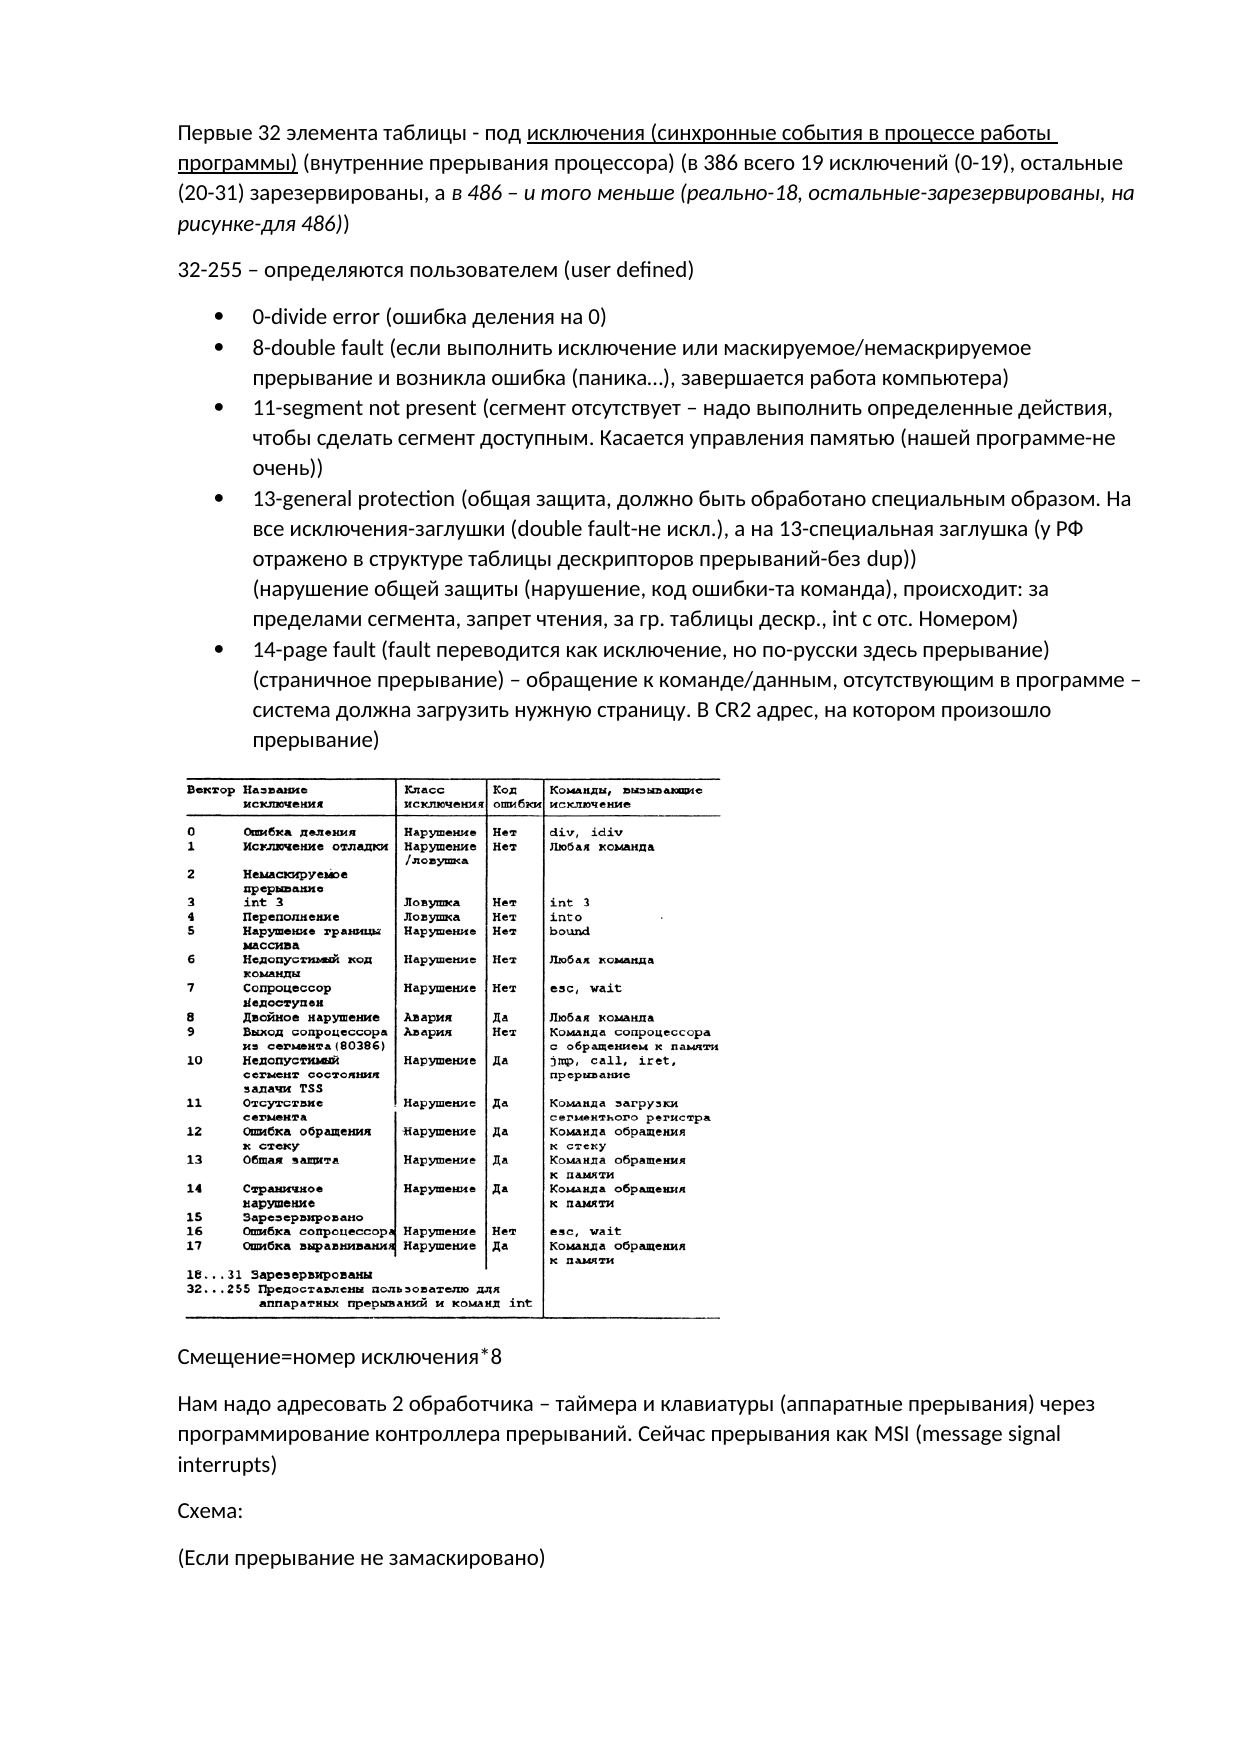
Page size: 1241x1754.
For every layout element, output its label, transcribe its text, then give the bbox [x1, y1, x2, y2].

text Нам надо адресовать 2 обработчика – таймера и клавиатуры (аппаратные прерывания) через программирование контроллера прерываний. Сейчас прерывания как MSI (message signal interrupts) [177, 1389, 1152, 1478]
text Смещение=номер исключения*8 [177, 1342, 1152, 1371]
text 32-255 – определяются пользователем (user defined) [177, 256, 1152, 284]
text Схема: [177, 1497, 1152, 1525]
list (нарушение общей защиты (нарушение, код ошибки-та команда), происходит: за пределами сегмента, запрет чтения, за гр. таблицы дескр., int с отс. Номером) [252, 574, 1152, 633]
list 13-general protection (общая защита, должно быть обработано специальным образом. На все исключения-заглушки (double fault-не искл.), а на 13-специальная заглушка (у РФ отражено в структуре таблицы дескрипторов прерываний-без dup)) [215, 484, 1152, 572]
list 8-double fault (если выполнить исключение или маскируемое/немаскрируемое прерывание и возникла ошибка (паника…), завершается работа компьютера) [215, 333, 1152, 391]
picture [177, 772, 729, 1324]
list 11-segment not present (сегмент отсутствует – надо выполнить определенные действия, чтобы сделать сегмент доступным. Касается управления памятью (нашей программе-не очень)) [215, 393, 1152, 482]
text (Если прерывание не замаскировано) [177, 1543, 1152, 1572]
list 0-divide error (ошибка деления на 0) [215, 302, 1152, 331]
list 14-page fault (fault переводится как исключение, но по-русски здесь прерывание) (страничное прерывание) – обращение к команде/данным, отсутствующим в программе – система должна загрузить нужную страницу. В CR2 адрес, на котором произошло прерывание) [215, 635, 1152, 753]
text Первые 32 элемента таблицы - под исключения (синхронные события в процессе работы программы) (внутренние прерывания процессора) (в 386 всего 19 исключений (0-19), остальные (20-31) зарезервированы, а в 486 – и того меньше (реально-18, остальные-зарезервированы, на рисунке-для 486)) [177, 118, 1152, 237]
